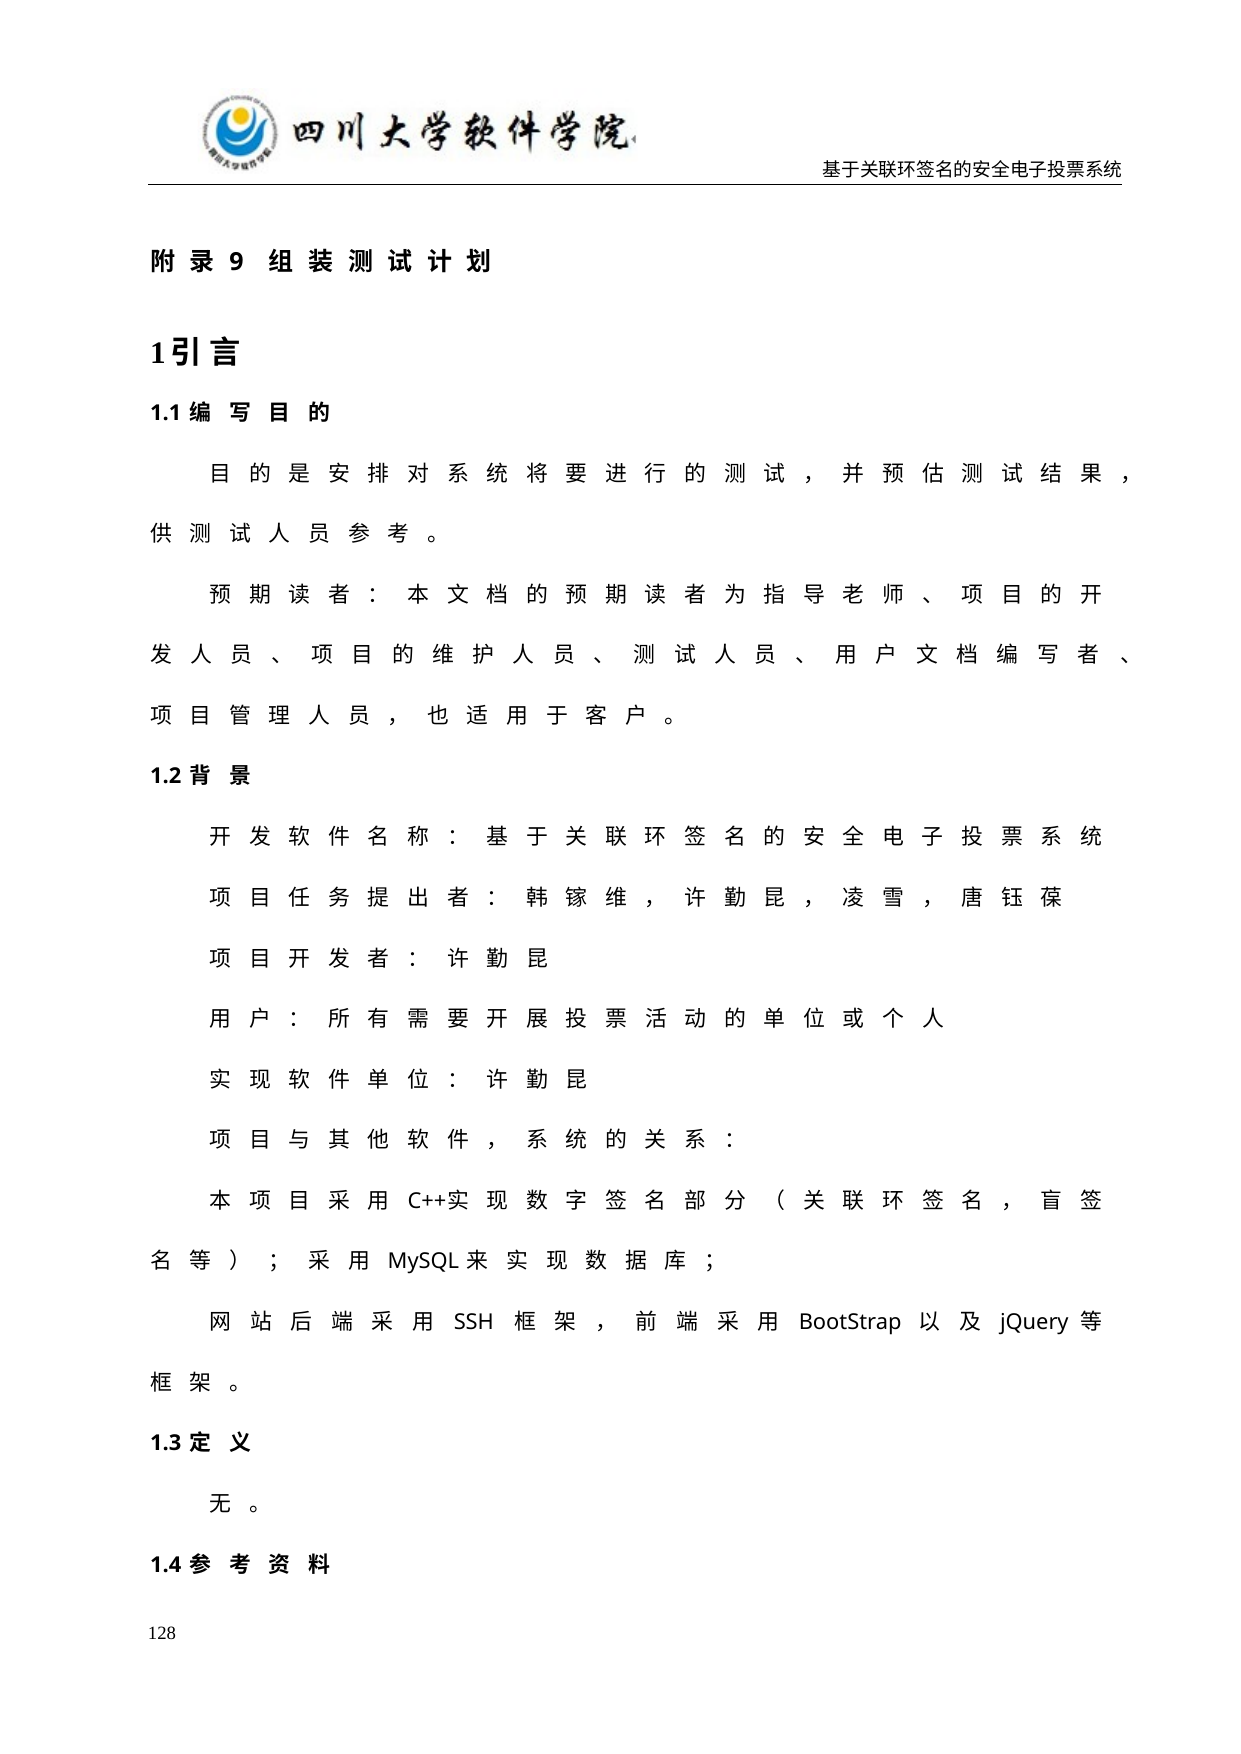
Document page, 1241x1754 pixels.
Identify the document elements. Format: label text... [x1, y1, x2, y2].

text 用户：所有需要开展投票活动的单位或个人 [150, 987, 1120, 1047]
text 实现软件单位：许勤昆 [150, 1047, 1120, 1108]
picture [197, 88, 639, 177]
subtitle 1引言 [150, 320, 1120, 380]
subtitle 附录9 组装测试计划 [150, 229, 1120, 289]
text 目的是安排对系统将要进行的测试，并预估测试结果，供测试人员参考。 [150, 441, 1120, 562]
text 项目与其他软件，系统的关系： [150, 1108, 1120, 1168]
text 项目开发者：许勤昆 [150, 926, 1120, 987]
text 项目任务提出者：韩镓维，许勤昆，凌雪，唐钰葆 [150, 865, 1120, 926]
text 本项目采用C++实现数字签名部分（关联环签名，盲签名等）；采用MySQL来实现数据库； [150, 1168, 1120, 1290]
text 预期读者：本文档的预期读者为指导老师、项目的开发人员、项目的维护人员、测试人员、用户文档编写者、项目管理人员，也适用于客户。 [150, 562, 1120, 744]
text 1.3定义 [150, 1411, 1120, 1472]
text 无。 [150, 1472, 1120, 1532]
text 1.4参考资料 [150, 1532, 1120, 1593]
text 开发软件名称：基于关联环签名的安全电子投票系统 [150, 805, 1120, 865]
text 1.1编写目的 [150, 380, 1120, 441]
text 网站后端采用SSH框架，前端采用BootStrap以及jQuery等框架。 [150, 1290, 1120, 1411]
text 1.2背景 [150, 744, 1120, 805]
